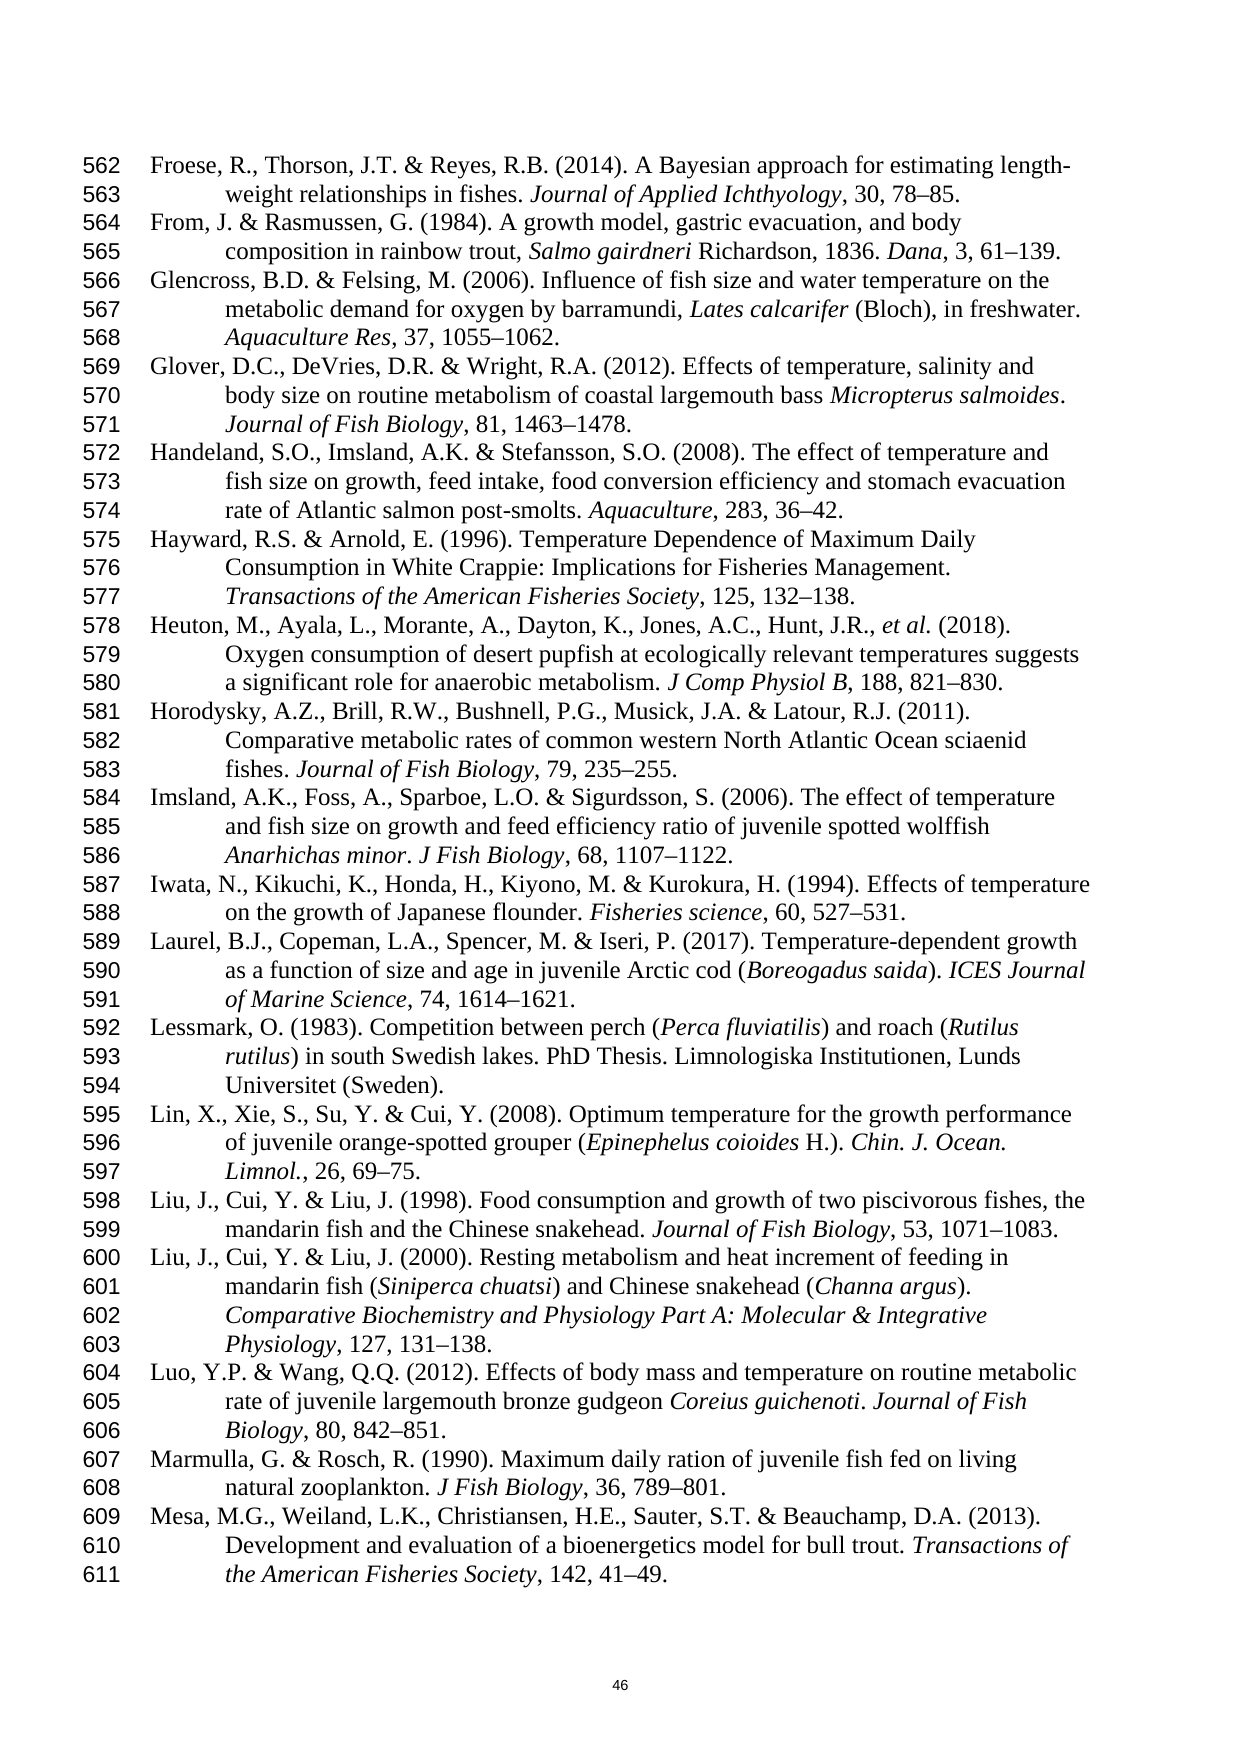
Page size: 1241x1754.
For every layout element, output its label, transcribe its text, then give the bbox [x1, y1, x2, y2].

text Marmulla, G. & Rosch, R. (1990). Maximum daily ration of juvenile fish fed on living natural zooplankton. J Fish Biology, 36, 789–801. [150, 1444, 1090, 1501]
text Iwata, N., Kikuchi, K., Honda, H., Kiyono, M. & Kurokura, H. (1994). Effects of temperature on the growth of Japanese flounder. Fisheries science, 60, 527–531. [150, 869, 1090, 926]
text Glencross, B.D. & Felsing, M. (2006). Influence of fish size and water temperature on the metabolic demand for oxygen by barramundi, Lates calcarifer (Bloch), in freshwater. Aquaculture Res, 37, 1055–1062. [150, 265, 1090, 351]
text Luo, Y.P. & Wang, Q.Q. (2012). Effects of body mass and temperature on routine metabolic rate of juvenile largemouth bronze gudgeon Coreius guichenoti. Journal of Fish Biology, 80, 842–851. [150, 1357, 1090, 1444]
text Lin, X., Xie, S., Su, Y. & Cui, Y. (2008). Optimum temperature for the growth performance of juvenile orange-spotted grouper (Epinephelus coioides H.). Chin. J. Ocean. Limnol., 26, 69–75. [150, 1099, 1090, 1185]
text From, J. & Rasmussen, G. (1984). A growth model, gastric evacuation, and body composition in rainbow trout, Salmo gairdneri Richardson, 1836. Dana, 3, 61–139. [150, 207, 1090, 265]
text Imsland, A.K., Foss, A., Sparboe, L.O. & Sigurdsson, S. (2006). The effect of temperature and fish size on growth and feed efficiency ratio of juvenile spotted wolffish Anarhichas minor. J Fish Biology, 68, 1107–1122. [150, 782, 1090, 869]
text Horodysky, A.Z., Brill, R.W., Bushnell, P.G., Musick, J.A. & Latour, R.J. (2011). Comparative metabolic rates of common western North Atlantic Ocean sciaenid fishes. Journal of Fish Biology, 79, 235–255. [150, 696, 1090, 782]
text Glover, D.C., DeVries, D.R. & Wright, R.A. (2012). Effects of temperature, salinity and body size on routine metabolism of coastal largemouth bass Micropterus salmoides. Journal of Fish Biology, 81, 1463–1478. [150, 351, 1090, 437]
text Liu, J., Cui, Y. & Liu, J. (1998). Food consumption and growth of two piscivorous fishes, the mandarin fish and the Chinese snakehead. Journal of Fish Biology, 53, 1071–1083. [150, 1185, 1090, 1242]
text Laurel, B.J., Copeman, L.A., Spencer, M. & Iseri, P. (2017). Temperature-dependent growth as a function of size and age in juvenile Arctic cod (Boreogadus saida). ICES Journal of Marine Science, 74, 1614–1621. [150, 926, 1090, 1012]
text Handeland, S.O., Imsland, A.K. & Stefansson, S.O. (2008). The effect of temperature and fish size on growth, feed intake, food conversion efficiency and stomach evacuation rate of Atlantic salmon post-smolts. Aquaculture, 283, 36–42. [150, 437, 1090, 524]
text Heuton, M., Ayala, L., Morante, A., Dayton, K., Jones, A.C., Hunt, J.R., et al. (2018). Oxygen consumption of desert pupfish at ecologically relevant temperatures suggests a significant role for anaerobic metabolism. J Comp Physiol B, 188, 821–830. [150, 610, 1090, 696]
text Mesa, M.G., Weiland, L.K., Christiansen, H.E., Sauter, S.T. & Beauchamp, D.A. (2013). Development and evaluation of a bioenergetics model for bull trout. Transactions of the American Fisheries Society, 142, 41–49. [150, 1501, 1090, 1587]
text Lessmark, O. (1983). Competition between perch (Perca fluviatilis) and roach (Rutilus rutilus) in south Swedish lakes. PhD Thesis. Limnologiska Institutionen, Lunds Universitet (Sweden). [150, 1012, 1090, 1099]
text Froese, R., Thorson, J.T. & Reyes, R.B. (2014). A Bayesian approach for estimating length‐weight relationships in fishes. Journal of Applied Ichthyology, 30, 78–85. [150, 150, 1090, 207]
text Hayward, R.S. & Arnold, E. (1996). Temperature Dependence of Maximum Daily Consumption in White Crappie: Implications for Fisheries Management. Transactions of the American Fisheries Society, 125, 132–138. [150, 524, 1090, 610]
text Liu, J., Cui, Y. & Liu, J. (2000). Resting metabolism and heat increment of feeding in mandarin fish (Siniperca chuatsi) and Chinese snakehead (Channa argus). Comparative Biochemistry and Physiology Part A: Molecular & Integrative Physiology, 127, 131–138. [150, 1242, 1090, 1357]
